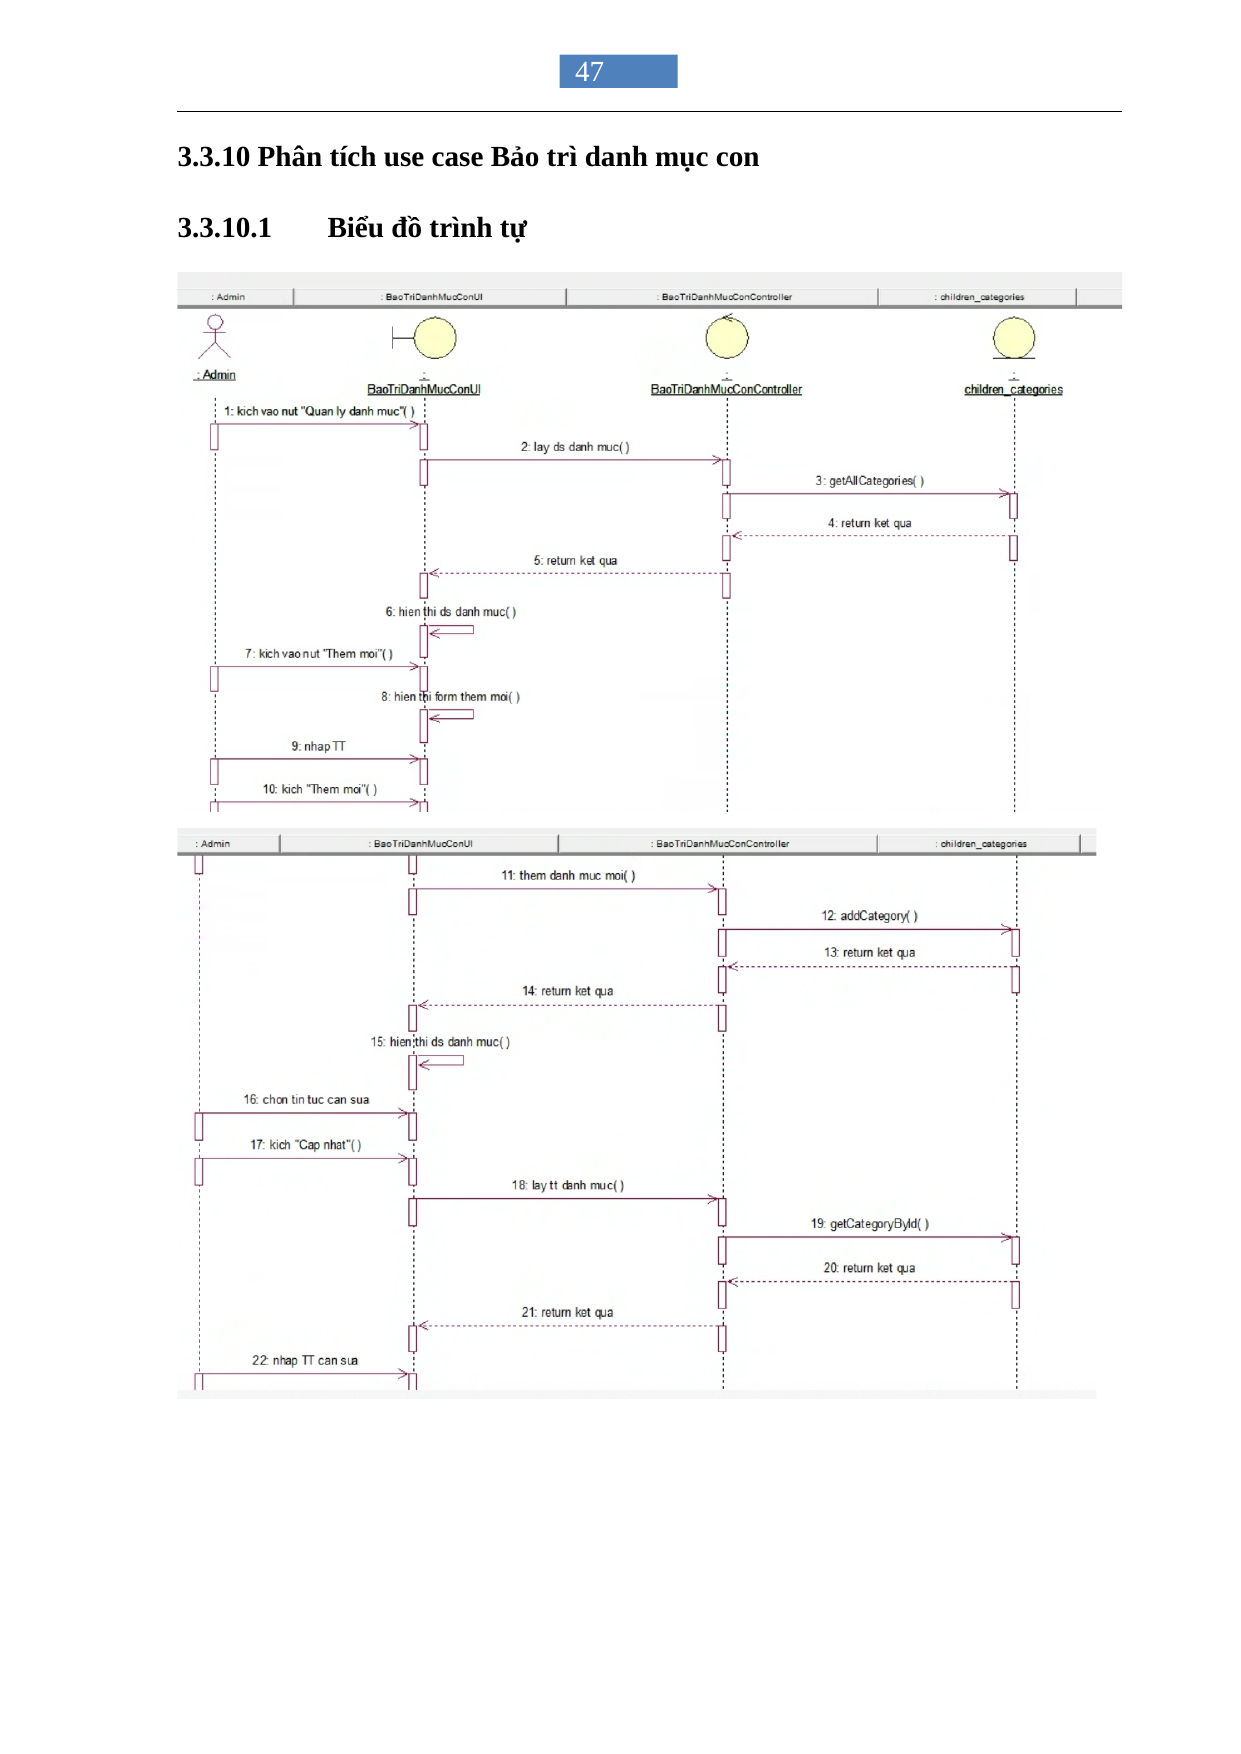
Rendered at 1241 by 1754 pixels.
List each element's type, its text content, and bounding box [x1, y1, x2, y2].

subtitle Biểu đồ trình tự [177, 210, 1122, 244]
picture [177, 828, 1097, 1399]
subtitle Phân tích use case Bảo trì danh mục con [177, 139, 1122, 172]
picture [177, 272, 1123, 812]
